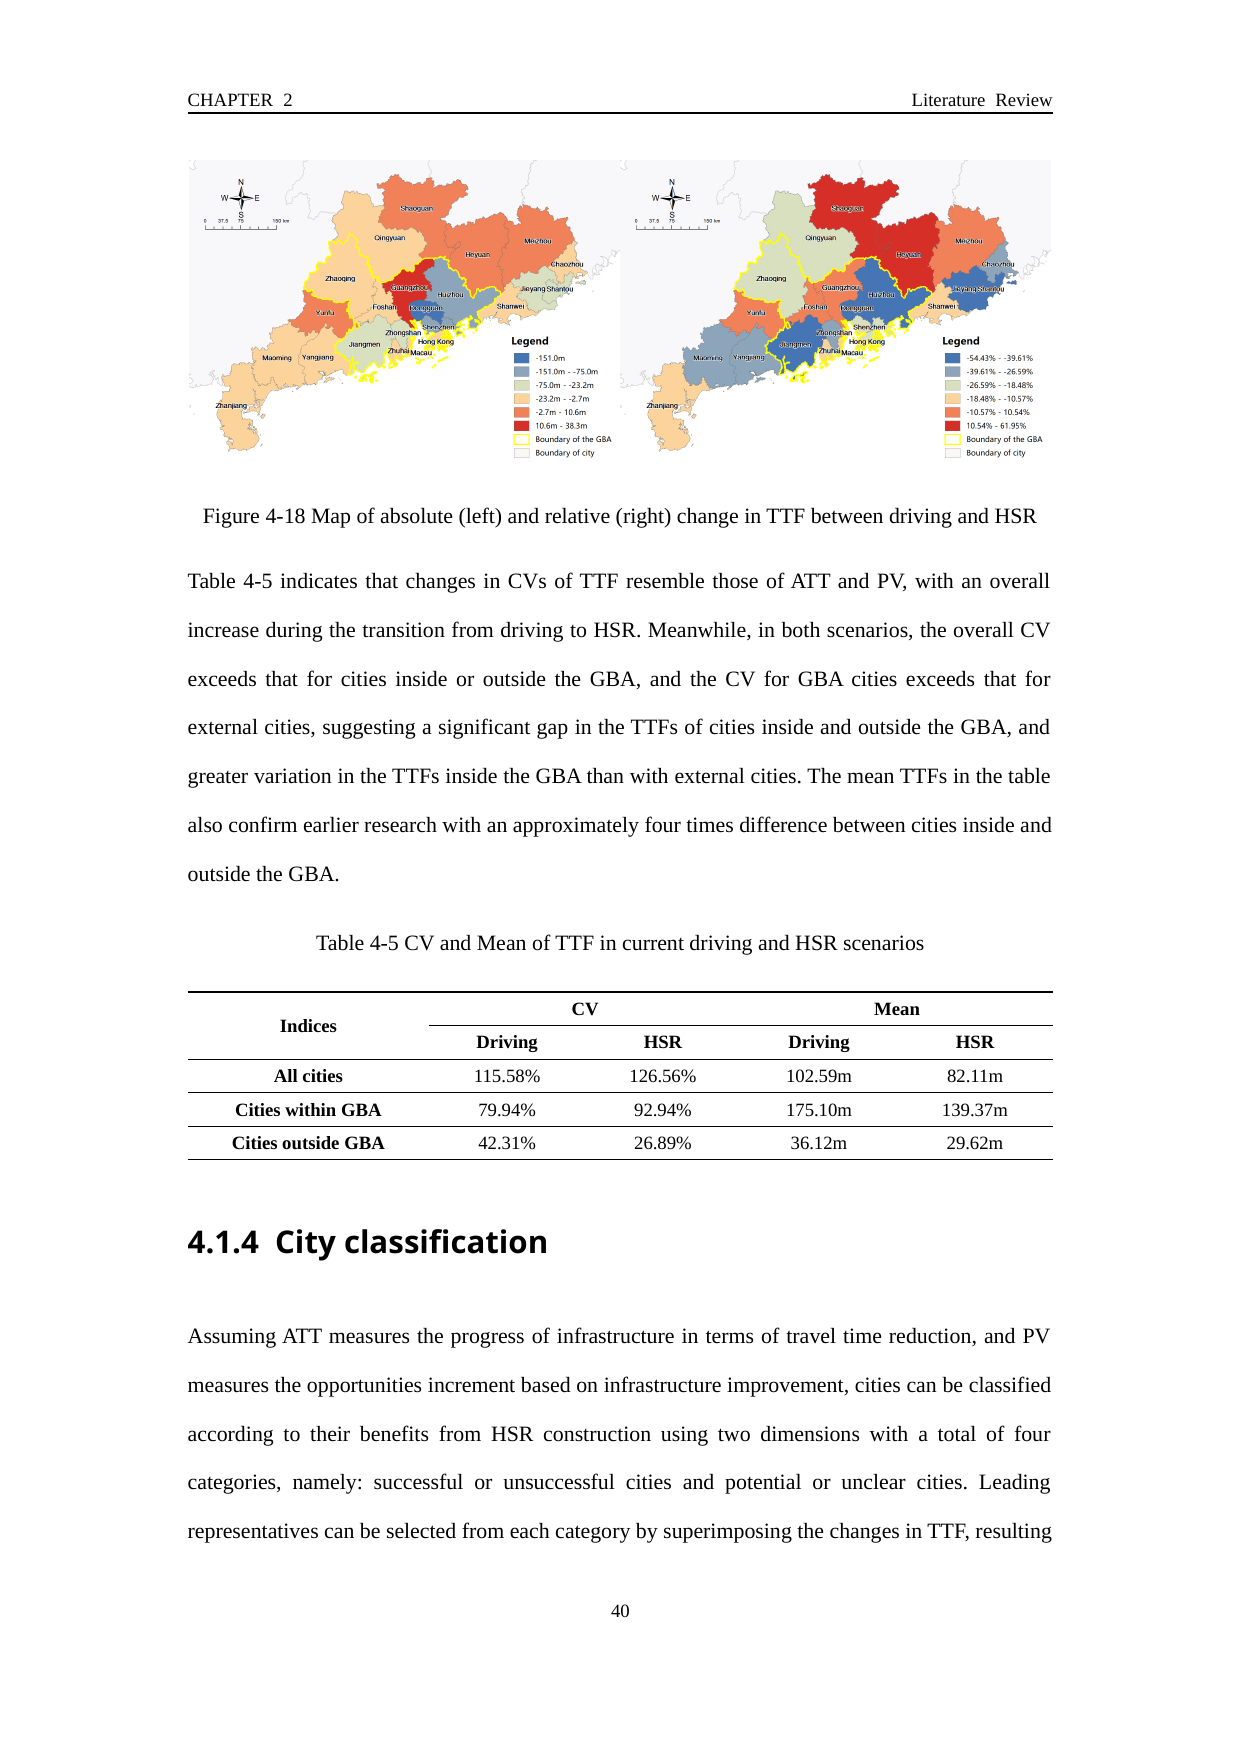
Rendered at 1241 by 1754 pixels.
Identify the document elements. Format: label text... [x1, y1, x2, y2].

table_cell 102.59m [741, 1060, 897, 1092]
table_cell HSR [897, 1026, 1053, 1058]
table_cell 115.58% [429, 1060, 585, 1092]
table_cell All cities [188, 1060, 429, 1092]
subtitle City classification [187, 1209, 1053, 1274]
table_cell 175.10m [741, 1093, 897, 1126]
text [187, 1319, 1053, 1547]
table_header CV [429, 993, 741, 1025]
picture [189, 160, 1052, 465]
table_cell Driving [741, 1026, 897, 1058]
table_cell 139.37m [897, 1093, 1053, 1126]
table_header Indices [188, 993, 429, 1058]
table_cell 126.56% [585, 1060, 741, 1092]
table_cell Cities within GBA [188, 1093, 429, 1126]
table_cell Driving [429, 1026, 585, 1058]
table_cell 42.31% [429, 1127, 585, 1159]
table_header Mean [741, 993, 1053, 1025]
table_cell 82.11m [897, 1060, 1053, 1092]
table_cell HSR [585, 1026, 741, 1058]
table_cell 92.94% [585, 1093, 741, 1126]
table_cell 79.94% [429, 1093, 585, 1126]
table_cell 26.89% [585, 1127, 741, 1159]
table_cell Cities outside GBA [188, 1127, 429, 1159]
table_cell 29.62m [897, 1127, 1053, 1159]
table_cell 36.12m [741, 1127, 897, 1159]
